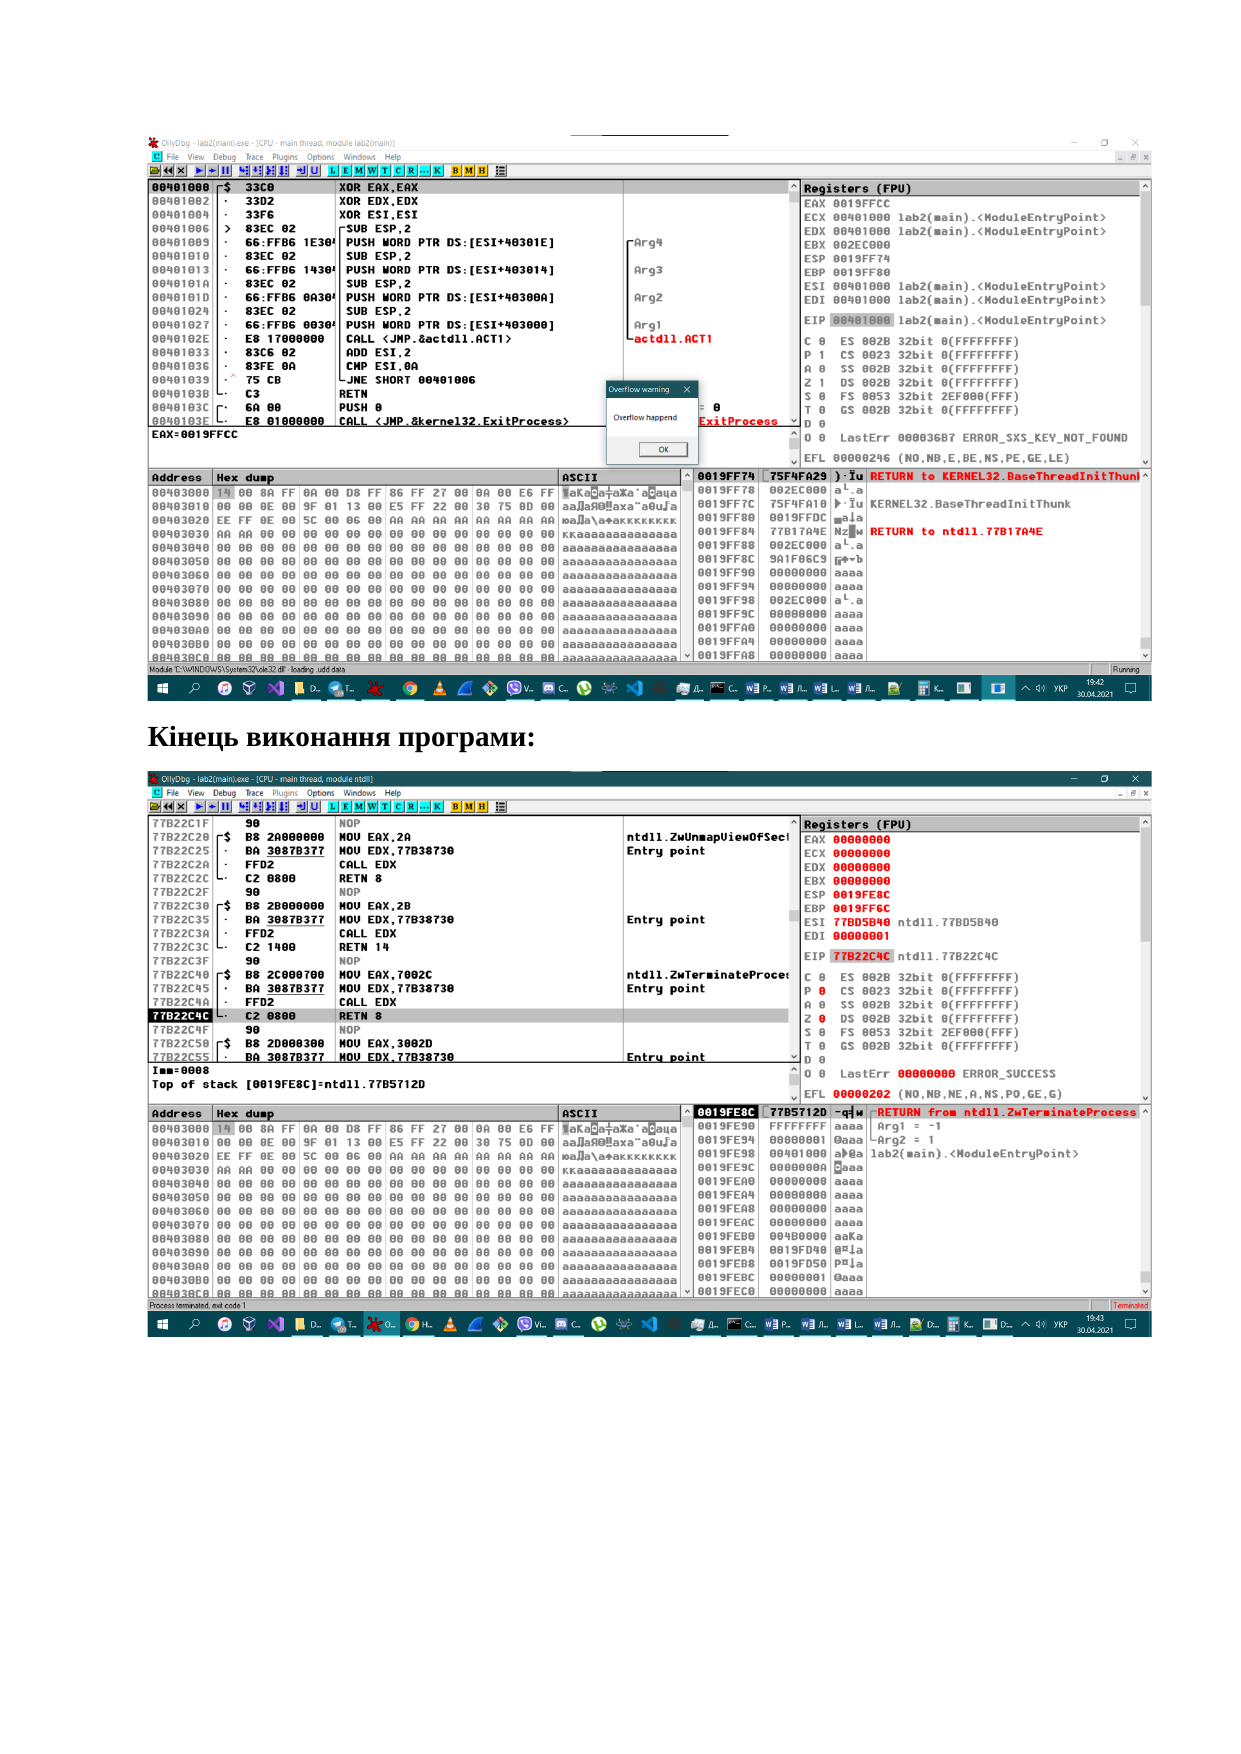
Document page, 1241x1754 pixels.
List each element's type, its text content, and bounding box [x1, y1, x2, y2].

text Кінець виконання програми: [148, 719, 1152, 753]
picture [147, 135, 1152, 701]
picture [147, 771, 1152, 1337]
